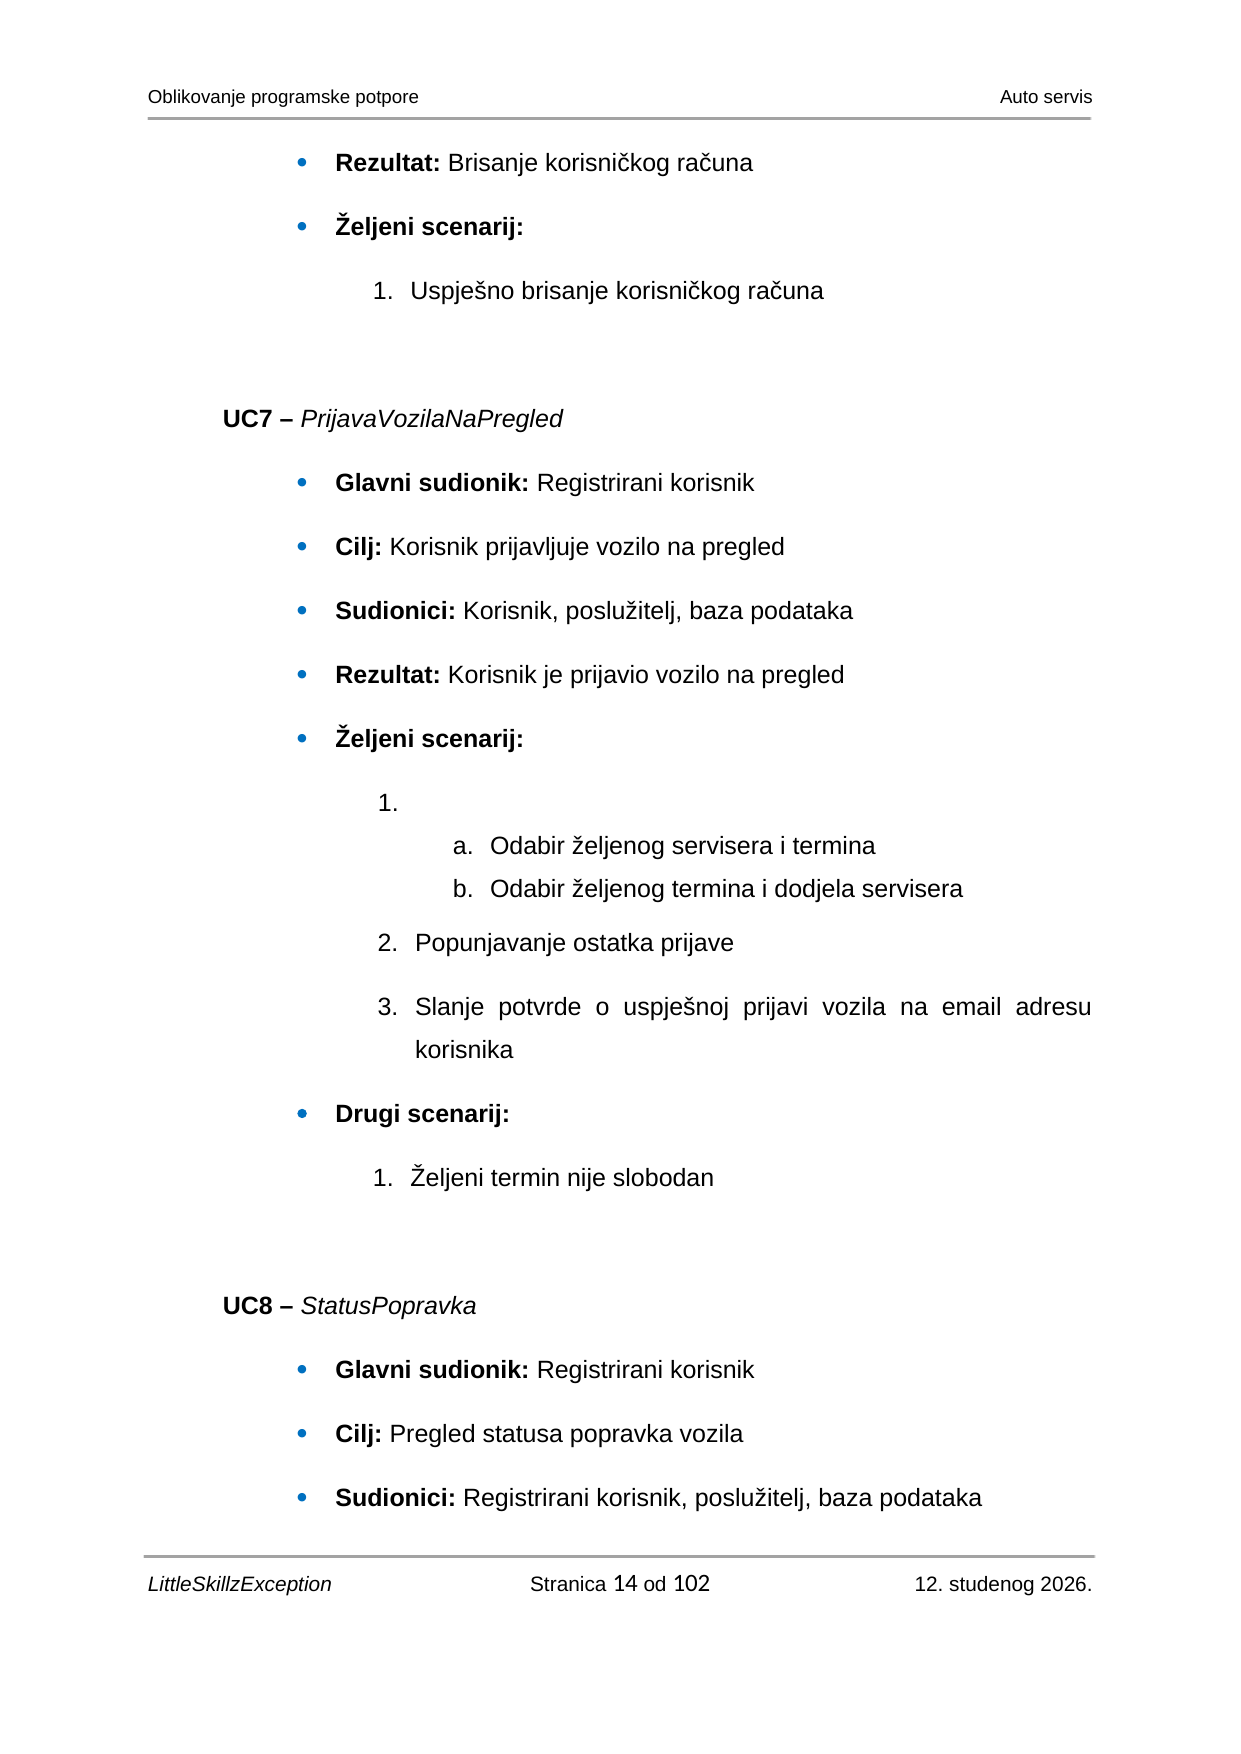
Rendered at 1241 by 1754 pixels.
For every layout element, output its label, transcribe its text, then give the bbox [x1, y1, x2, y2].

list Željeni termin nije slobodan [373, 1163, 1093, 1192]
list Drugi scenarij: [298, 1099, 1093, 1128]
list Odabir željenog termina i dodjela servisera [453, 874, 1093, 903]
list Cilj: Pregled statusa popravka vozila [298, 1419, 1093, 1448]
list Glavni sudionik: Registrirani korisnik [298, 468, 1093, 496]
list Željeni scenarij: [298, 212, 1093, 241]
list Cilj: Korisnik prijavljuje vozilo na pregled [298, 532, 1093, 561]
list Rezultat: Korisnik je prijavio vozilo na pregled [298, 660, 1093, 689]
list Željeni scenarij: [298, 724, 1093, 753]
text UC7 – PrijavaVozilaNaPregled [148, 404, 1093, 432]
list Odabir željenog servisera i termina [453, 831, 1093, 860]
list Slanje potvrde o uspješnoj prijavi vozila na email adresu korisnika [377, 992, 1093, 1063]
text UC8 – StatusPopravka [223, 1291, 1093, 1319]
list Sudionici: Korisnik, poslužitelj, baza podataka [298, 596, 1093, 624]
list Rezultat: Brisanje korisničkog računa [298, 148, 1093, 176]
list Uspješno brisanje korisničkog računa [373, 276, 1093, 304]
list Glavni sudionik: Registrirani korisnik [298, 1355, 1093, 1383]
list Sudionici: Registrirani korisnik, poslužitelj, baza podataka [298, 1483, 1093, 1512]
list Popunjavanje ostatka prijave [377, 928, 1093, 956]
